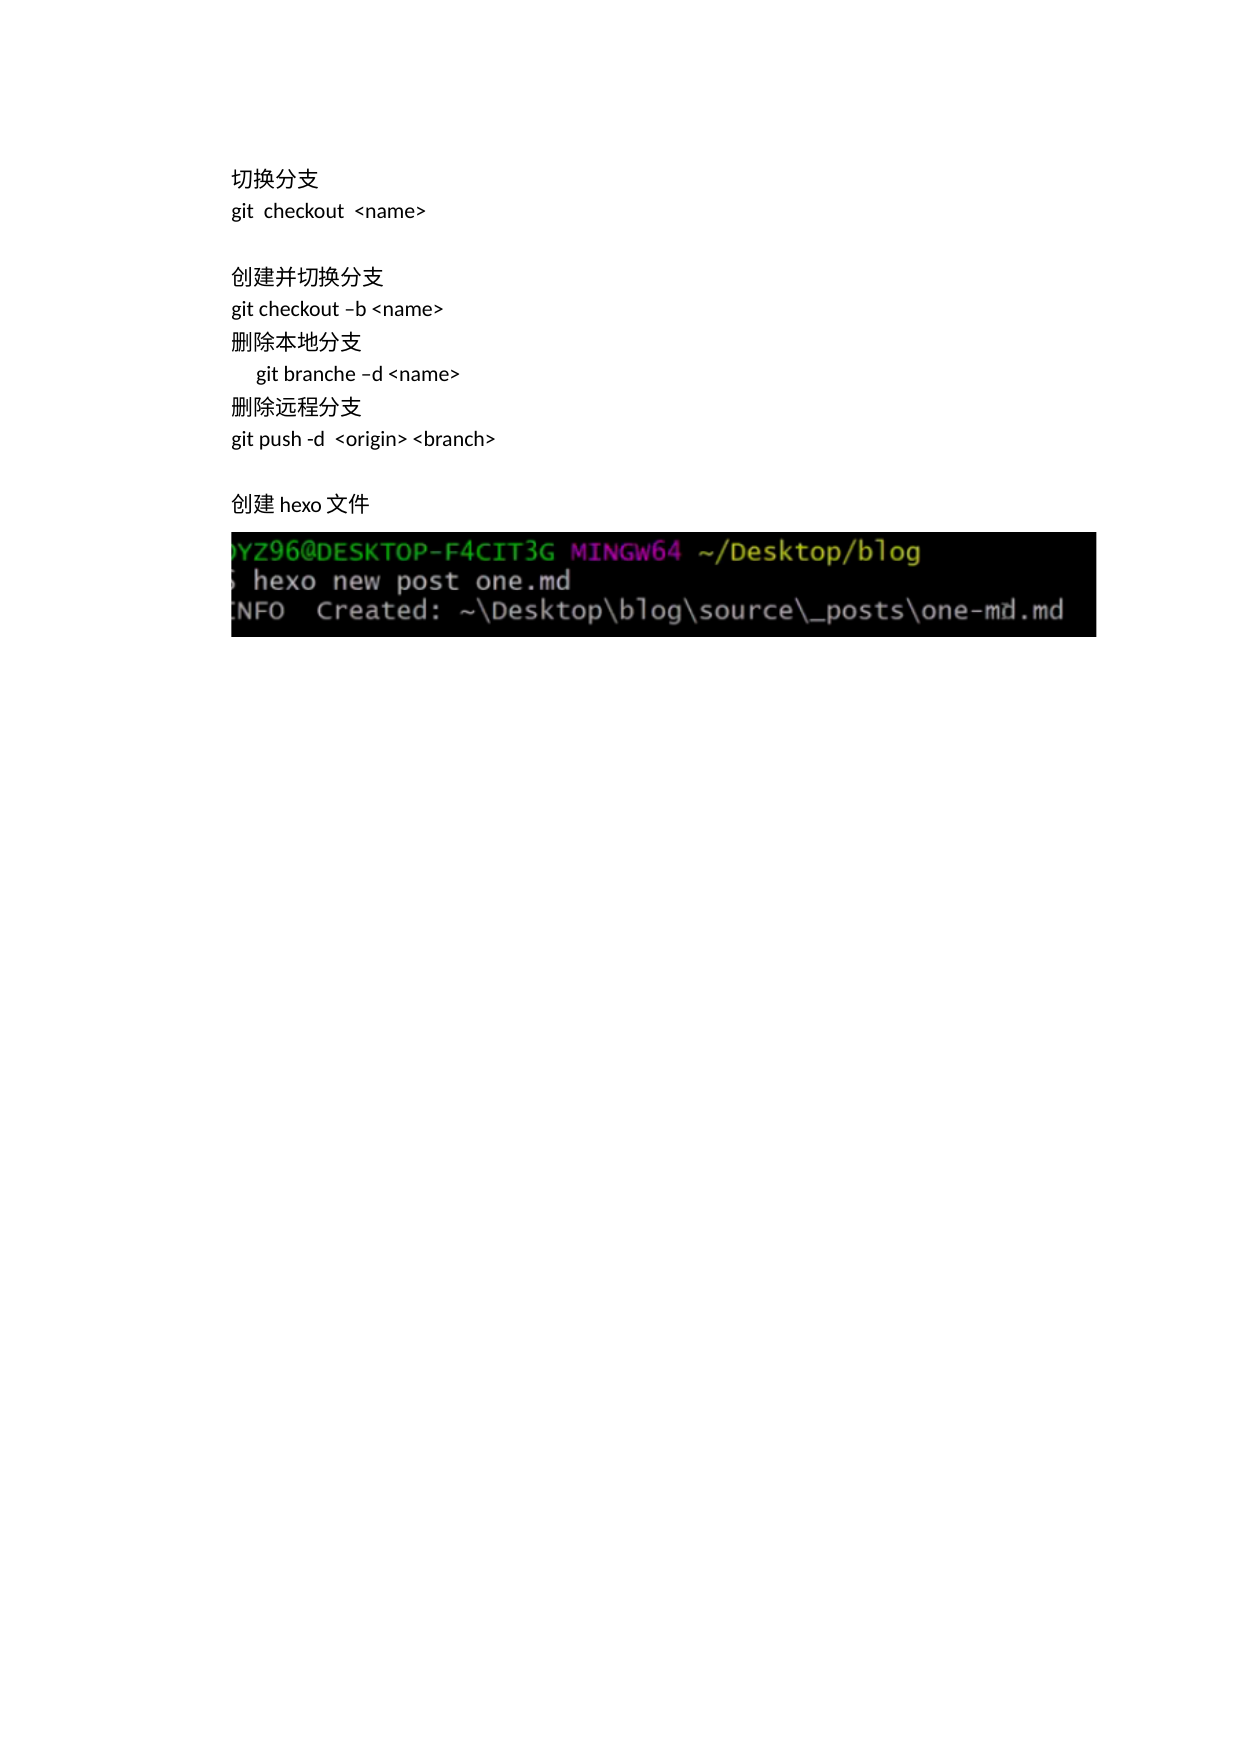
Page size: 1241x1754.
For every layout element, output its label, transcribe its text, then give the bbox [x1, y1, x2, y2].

text 删除远程分支 [187, 389, 1053, 422]
text git checkout –b <name> [187, 292, 1053, 324]
text git checkout <name> [187, 194, 1053, 227]
text git branche –d <name> [187, 357, 1053, 389]
text 创建hexo文件 [187, 487, 1053, 519]
text 删除本地分支 [187, 324, 1053, 357]
picture [231, 532, 1097, 637]
text 切换分支 [187, 162, 1053, 194]
text git push -d <origin> <branch> [187, 422, 1053, 454]
text 创建并切换分支 [187, 259, 1053, 292]
